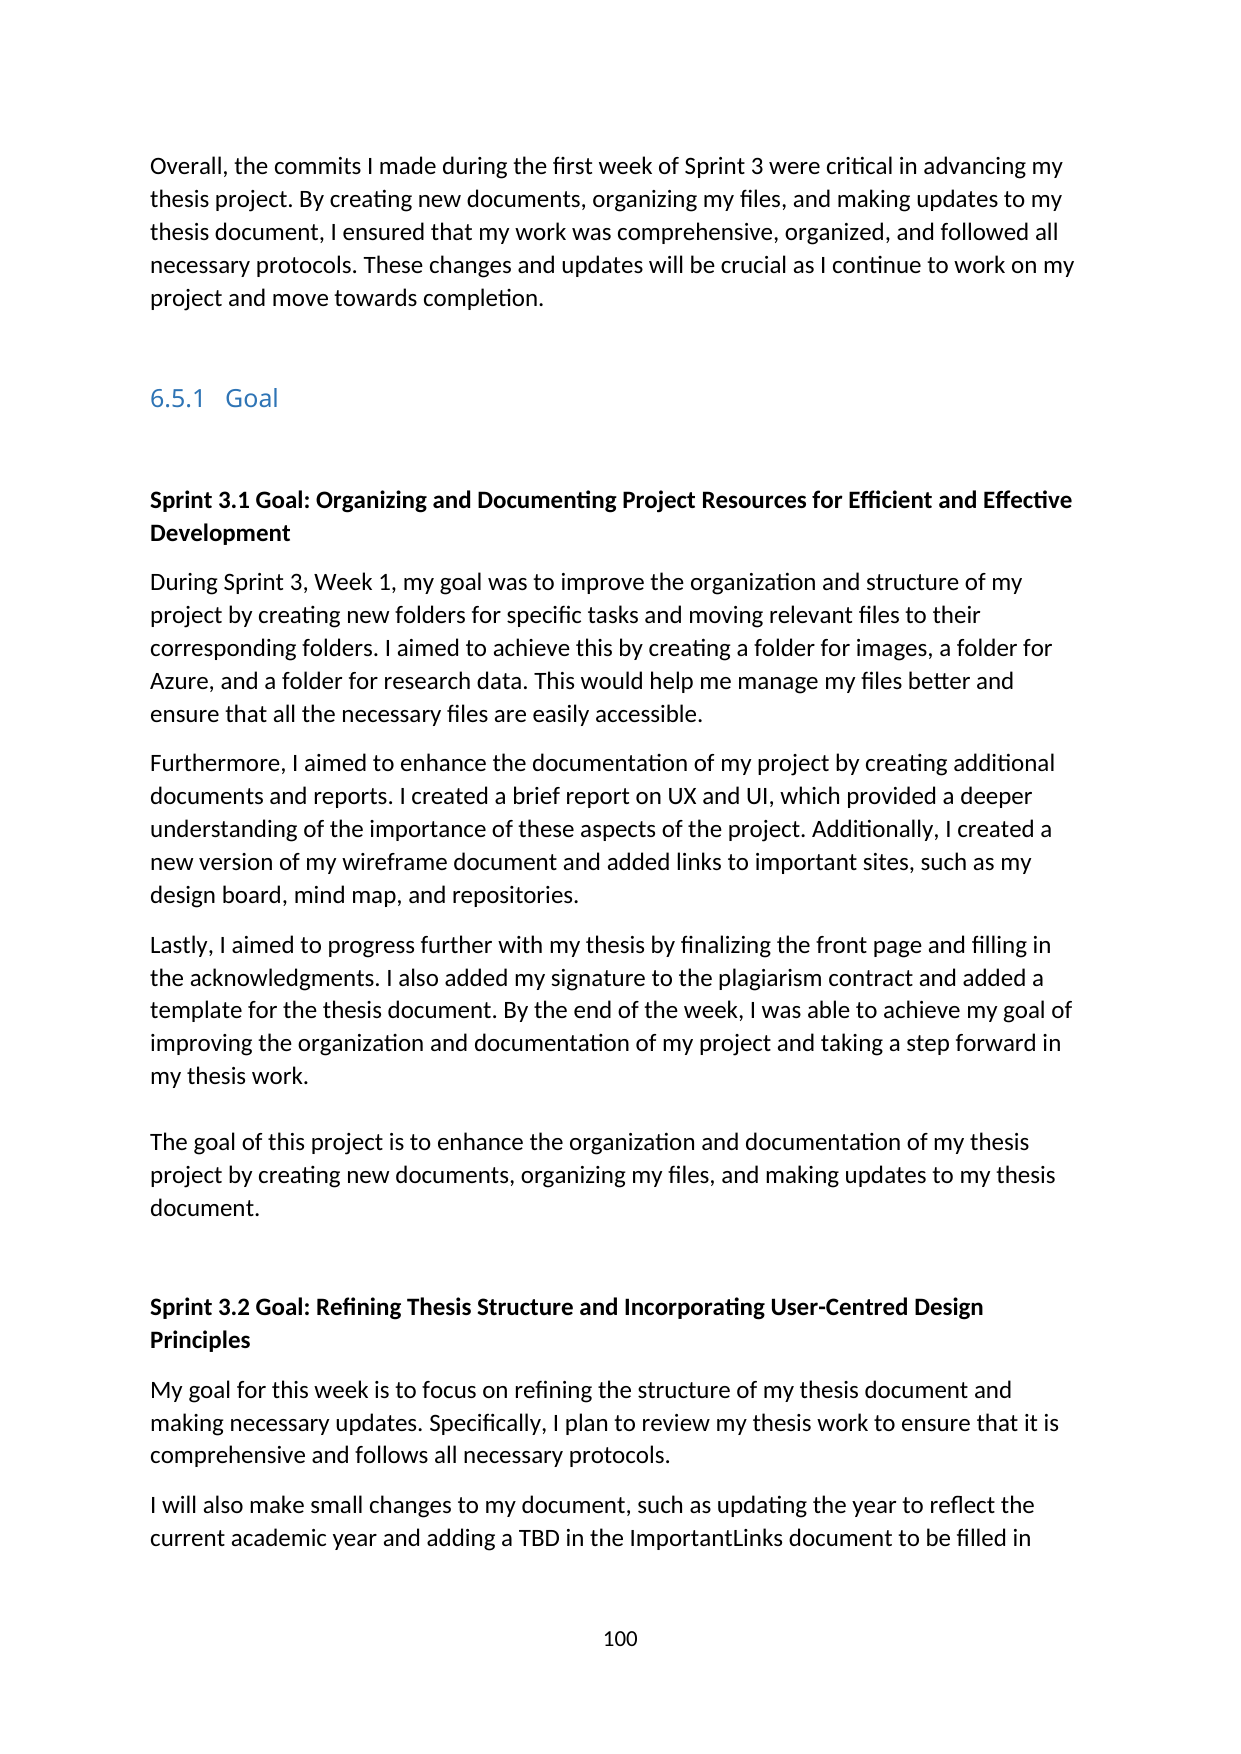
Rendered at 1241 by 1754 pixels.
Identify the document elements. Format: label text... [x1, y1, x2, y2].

text Sprint 3.2 Goal: Refining Thesis Structure and Incorporating User-Centred Design Principles [150, 1291, 1090, 1355]
text Sprint 3.1 Goal: Organizing and Documenting Project Resources for Efficient and Effective Development [150, 484, 1090, 547]
text During Sprint 3, Week 1, my goal was to improve the organization and structure of my project by creating new folders for specific tasks and moving relevant files to their corresponding folders. I aimed to achieve this by creating a folder for images, a folder for Azure, and a folder for research data. This would help me manage my files better and ensure that all the necessary files are easily accessible. [150, 566, 1090, 728]
text Overall, the commits I made during the first week of Sprint 3 were critical in advancing my thesis project. By creating new documents, organizing my files, and making updates to my thesis document, I ensured that my work was comprehensive, organized, and followed all necessary protocols. These changes and updates will be crucial as I continue to work on my project and move towards completion. [150, 150, 1090, 312]
text My goal for this week is to focus on refining the structure of my thesis document and making necessary updates. Specifically, I plan to review my thesis work to ensure that it is comprehensive and follows all necessary protocols. [150, 1374, 1090, 1470]
text Lastly, I aimed to progress further with my thesis by finalizing the front page and filling in the acknowledgments. I also added my signature to the plagiarism contract and added a template for the thesis document. By the end of the week, I was able to achieve my goal of improving the organization and documentation of my project and taking a step forward in my thesis work. The goal of this project is to enhance the organization and documentation of my thesis project by creating new documents, organizing my files, and making updates to my thesis document. [150, 929, 1090, 1223]
text Furthermore, I aimed to enhance the documentation of my project by creating additional documents and reports. I created a brief report on UX and UI, which provided a deeper understanding of the importance of these aspects of the project. Additionally, I created a new version of my wireframe document and added links to important sites, such as my design board, mind map, and repositories. [150, 748, 1090, 910]
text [150, 1489, 1090, 1553]
subtitle Goal [150, 381, 1090, 415]
